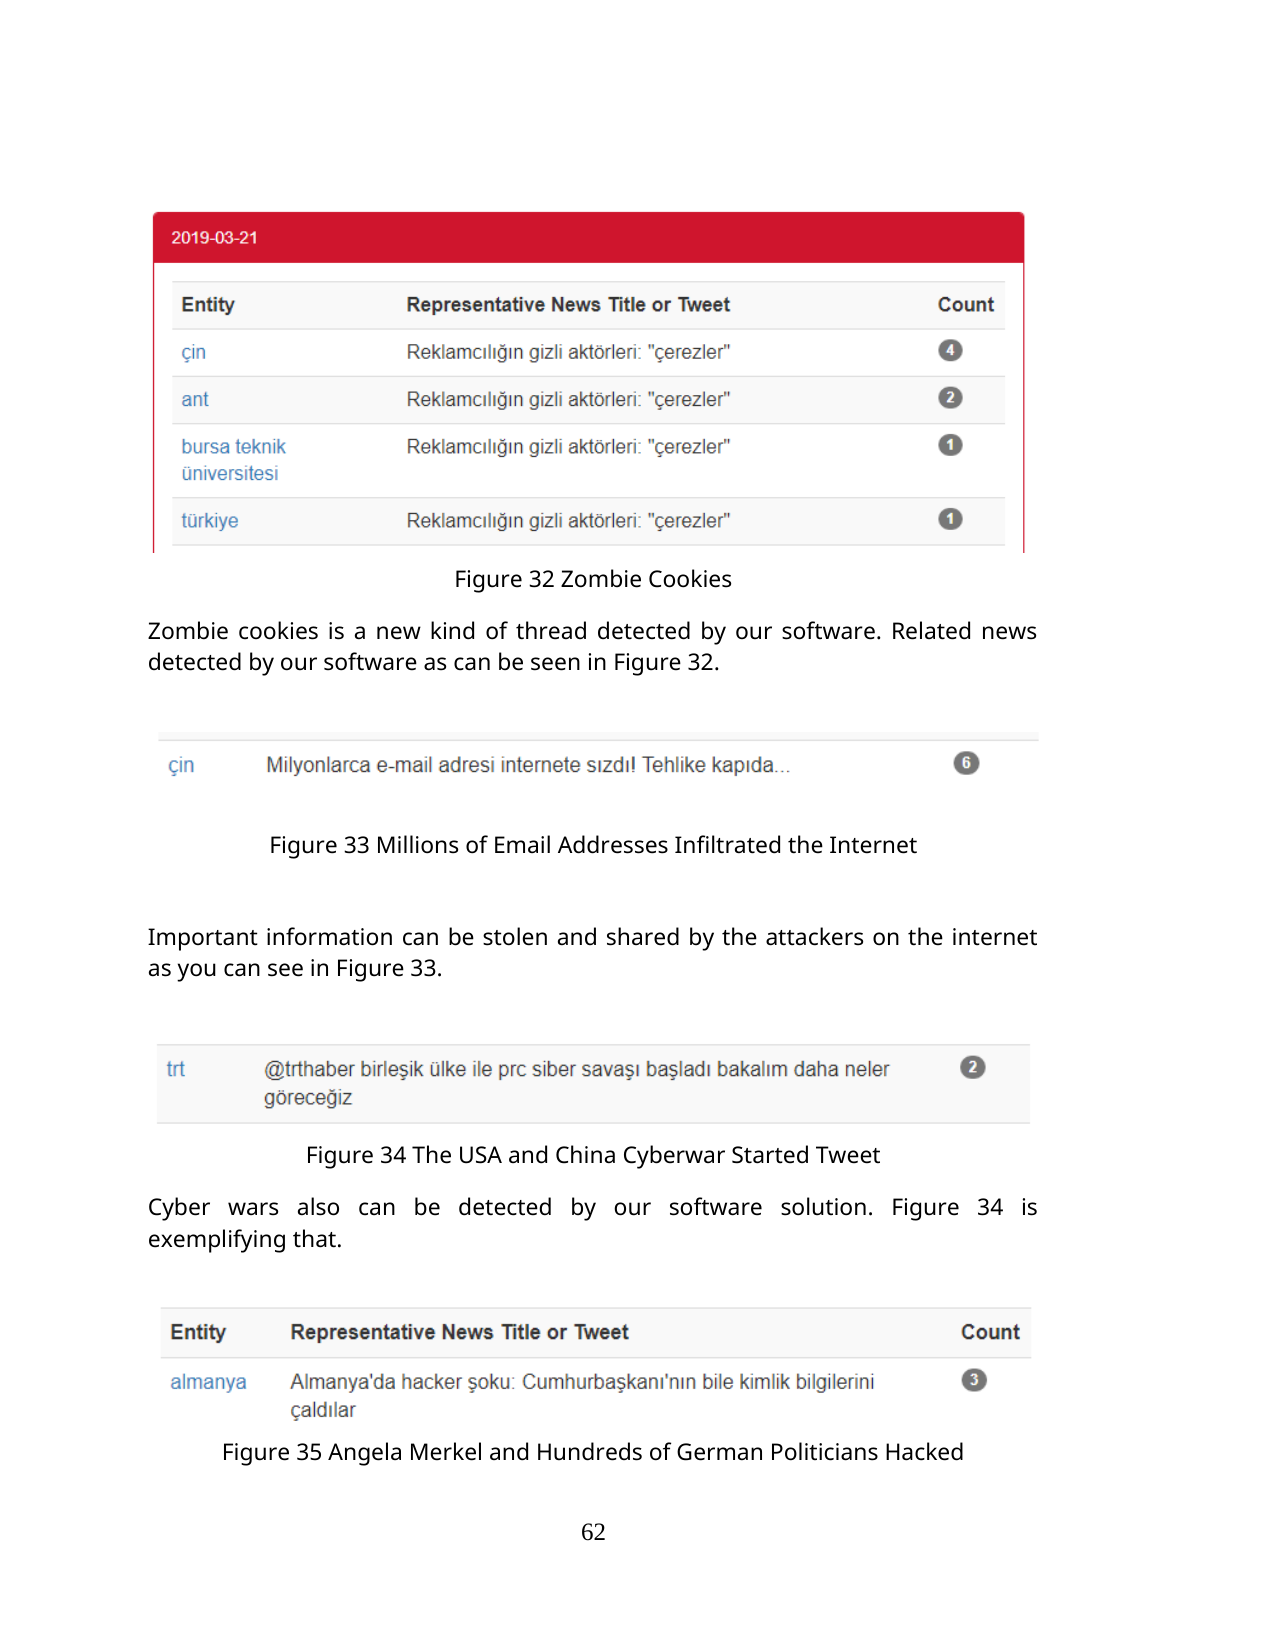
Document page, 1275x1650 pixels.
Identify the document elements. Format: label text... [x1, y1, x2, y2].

picture [147, 1035, 1039, 1129]
picture [147, 1305, 1039, 1426]
text Figure 32 Zombie Cookies [148, 563, 1039, 594]
text Figure 35 Angela Merkel and Hundreds of German Politicians Hacked [148, 1436, 1039, 1468]
text Cyber wars also can be detected by our software solution. Figure 34 is exemplifying that. [148, 1191, 1039, 1254]
picture [147, 732, 1039, 819]
text Important information can be stolen and shared by the attackers on the internet as you can see in Figure 33. [148, 920, 1039, 983]
text Figure 33 Millions of Email Addresses Infiltrated the Internet [148, 829, 1039, 860]
text Figure 34 The USA and China Cyberwar Started Tweet [148, 1139, 1039, 1170]
text Zombie cookies is a new kind of thread detected by our software. Related news detected by our software as can be seen in Figure 32. [148, 615, 1039, 677]
picture [147, 206, 1039, 553]
